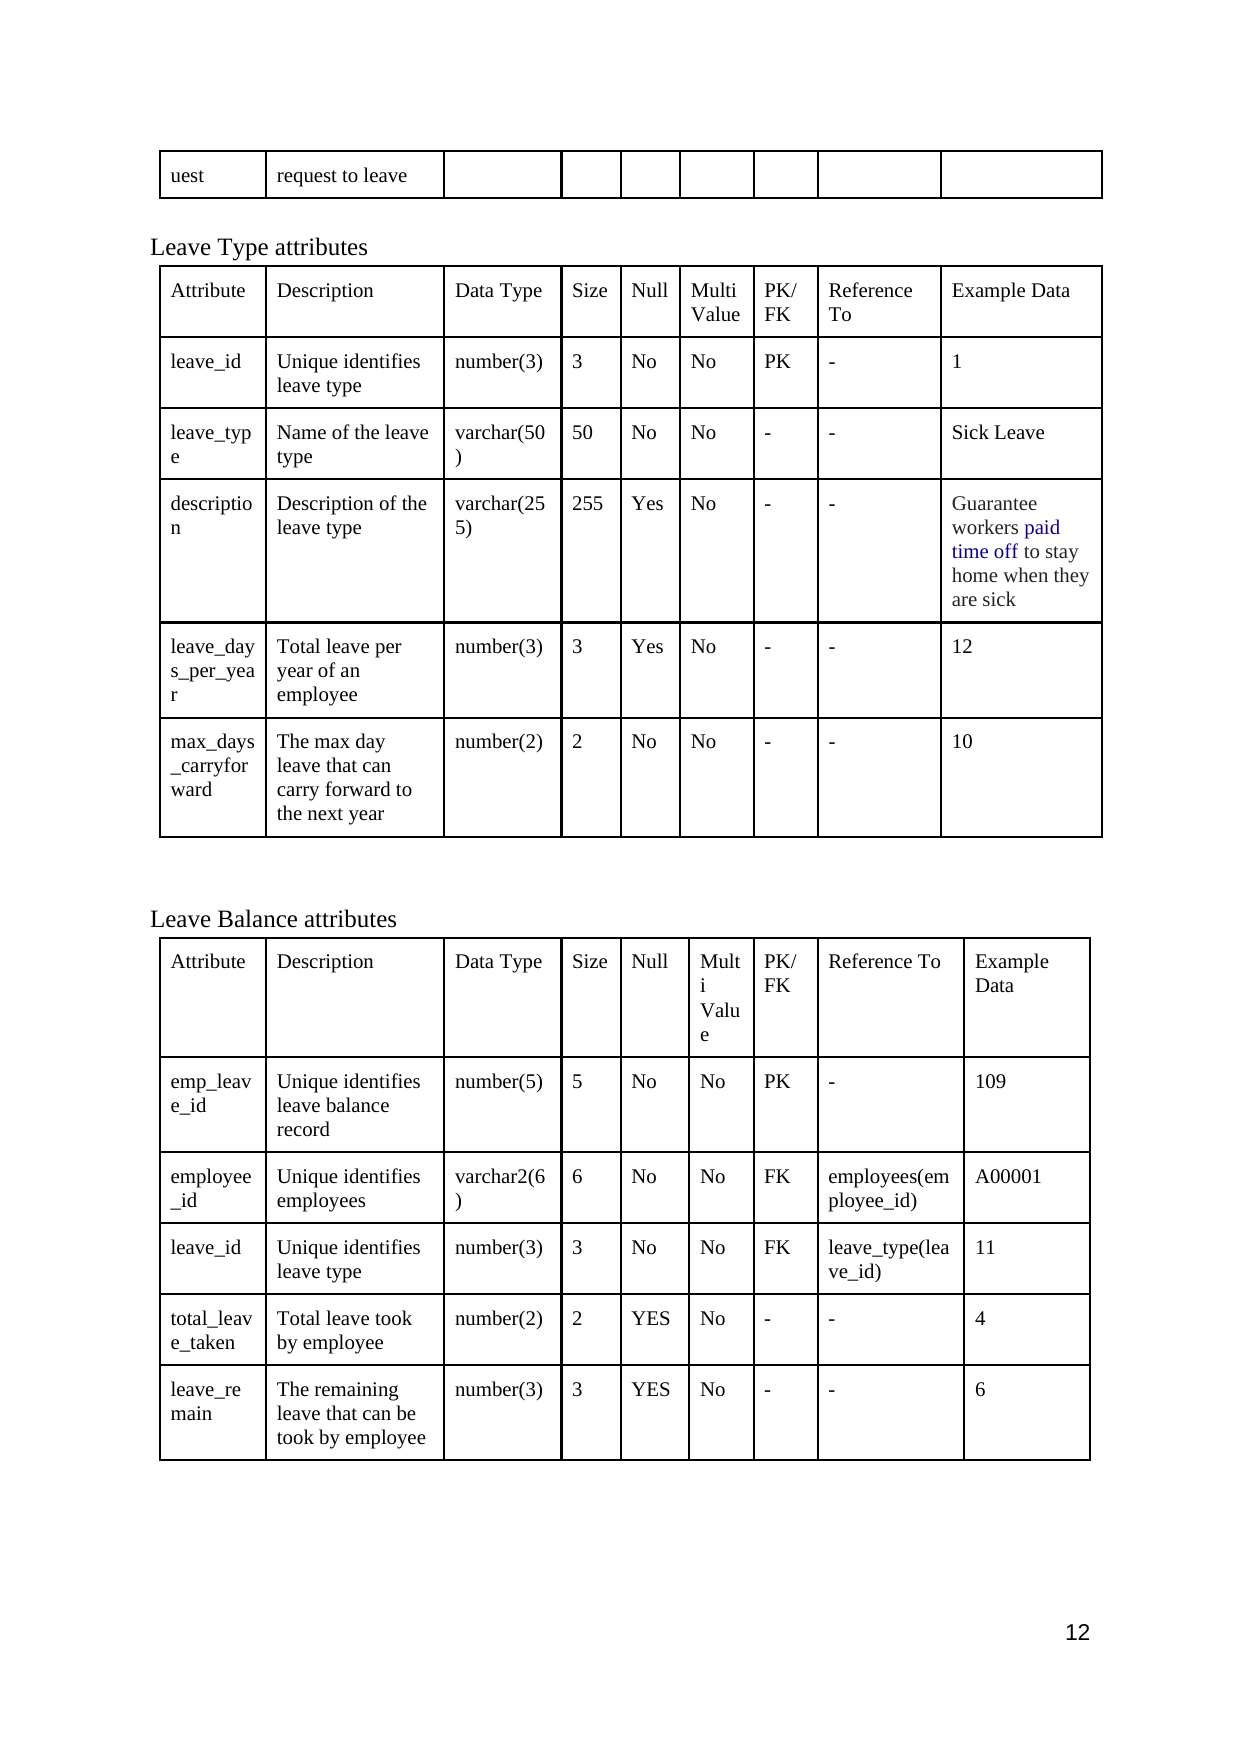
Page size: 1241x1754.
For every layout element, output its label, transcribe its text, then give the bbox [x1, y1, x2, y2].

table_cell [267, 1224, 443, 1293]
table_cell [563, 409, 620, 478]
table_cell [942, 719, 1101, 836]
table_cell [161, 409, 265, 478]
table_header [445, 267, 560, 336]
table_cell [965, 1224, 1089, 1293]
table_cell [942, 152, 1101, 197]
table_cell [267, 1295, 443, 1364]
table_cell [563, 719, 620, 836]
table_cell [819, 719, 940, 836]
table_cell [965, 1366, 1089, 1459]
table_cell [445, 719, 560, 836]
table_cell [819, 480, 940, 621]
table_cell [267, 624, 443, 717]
text Leave Balance attributes [150, 904, 1090, 933]
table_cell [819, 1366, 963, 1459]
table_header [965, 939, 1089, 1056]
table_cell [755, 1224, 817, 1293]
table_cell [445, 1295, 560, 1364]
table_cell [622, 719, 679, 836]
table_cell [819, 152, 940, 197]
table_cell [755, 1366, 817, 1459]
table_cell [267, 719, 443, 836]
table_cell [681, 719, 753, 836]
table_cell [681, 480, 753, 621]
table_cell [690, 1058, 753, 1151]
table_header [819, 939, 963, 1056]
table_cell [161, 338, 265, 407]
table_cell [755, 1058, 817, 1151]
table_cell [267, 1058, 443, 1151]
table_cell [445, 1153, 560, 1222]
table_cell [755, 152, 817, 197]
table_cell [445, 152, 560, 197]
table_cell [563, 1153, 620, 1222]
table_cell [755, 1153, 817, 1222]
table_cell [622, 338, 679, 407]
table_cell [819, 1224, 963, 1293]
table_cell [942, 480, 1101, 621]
table_cell days_request [161, 152, 265, 197]
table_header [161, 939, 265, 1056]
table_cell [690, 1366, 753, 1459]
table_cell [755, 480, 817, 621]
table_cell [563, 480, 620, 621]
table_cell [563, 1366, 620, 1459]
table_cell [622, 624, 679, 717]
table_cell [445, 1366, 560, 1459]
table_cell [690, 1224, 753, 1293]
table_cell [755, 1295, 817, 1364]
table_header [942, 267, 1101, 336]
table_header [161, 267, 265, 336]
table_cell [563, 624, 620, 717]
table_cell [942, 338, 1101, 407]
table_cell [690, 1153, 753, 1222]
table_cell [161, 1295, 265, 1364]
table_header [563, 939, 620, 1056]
text Leave Type attributes [150, 232, 1090, 261]
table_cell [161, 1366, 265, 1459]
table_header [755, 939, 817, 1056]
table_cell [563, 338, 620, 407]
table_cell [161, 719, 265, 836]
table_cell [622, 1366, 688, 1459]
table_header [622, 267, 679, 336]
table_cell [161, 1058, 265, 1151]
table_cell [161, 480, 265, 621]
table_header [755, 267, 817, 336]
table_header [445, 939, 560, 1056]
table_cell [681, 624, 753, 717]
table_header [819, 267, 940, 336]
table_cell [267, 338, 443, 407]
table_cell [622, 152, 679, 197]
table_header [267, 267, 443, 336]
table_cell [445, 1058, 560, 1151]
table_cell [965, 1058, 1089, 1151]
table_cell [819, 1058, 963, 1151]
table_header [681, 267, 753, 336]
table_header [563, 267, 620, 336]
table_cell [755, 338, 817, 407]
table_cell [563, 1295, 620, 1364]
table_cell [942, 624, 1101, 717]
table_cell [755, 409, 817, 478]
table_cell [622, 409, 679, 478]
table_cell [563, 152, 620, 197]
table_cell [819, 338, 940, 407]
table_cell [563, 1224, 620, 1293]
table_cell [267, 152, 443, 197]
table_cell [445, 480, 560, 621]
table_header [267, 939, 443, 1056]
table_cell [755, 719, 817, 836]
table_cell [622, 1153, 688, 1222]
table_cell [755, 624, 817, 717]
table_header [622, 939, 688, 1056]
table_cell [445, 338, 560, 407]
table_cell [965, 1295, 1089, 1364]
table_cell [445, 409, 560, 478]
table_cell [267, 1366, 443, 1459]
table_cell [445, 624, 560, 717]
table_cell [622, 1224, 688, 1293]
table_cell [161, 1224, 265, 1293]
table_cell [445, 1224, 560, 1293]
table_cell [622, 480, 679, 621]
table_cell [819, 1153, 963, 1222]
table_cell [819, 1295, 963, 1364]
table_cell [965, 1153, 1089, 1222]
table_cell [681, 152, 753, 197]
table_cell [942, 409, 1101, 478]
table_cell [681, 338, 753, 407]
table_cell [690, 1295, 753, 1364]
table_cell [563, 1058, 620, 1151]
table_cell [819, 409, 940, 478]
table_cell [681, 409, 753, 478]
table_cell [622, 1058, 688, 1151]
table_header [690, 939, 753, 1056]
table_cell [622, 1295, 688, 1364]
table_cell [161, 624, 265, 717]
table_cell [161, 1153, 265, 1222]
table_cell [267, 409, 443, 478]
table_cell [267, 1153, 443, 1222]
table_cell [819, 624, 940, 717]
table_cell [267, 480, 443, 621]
